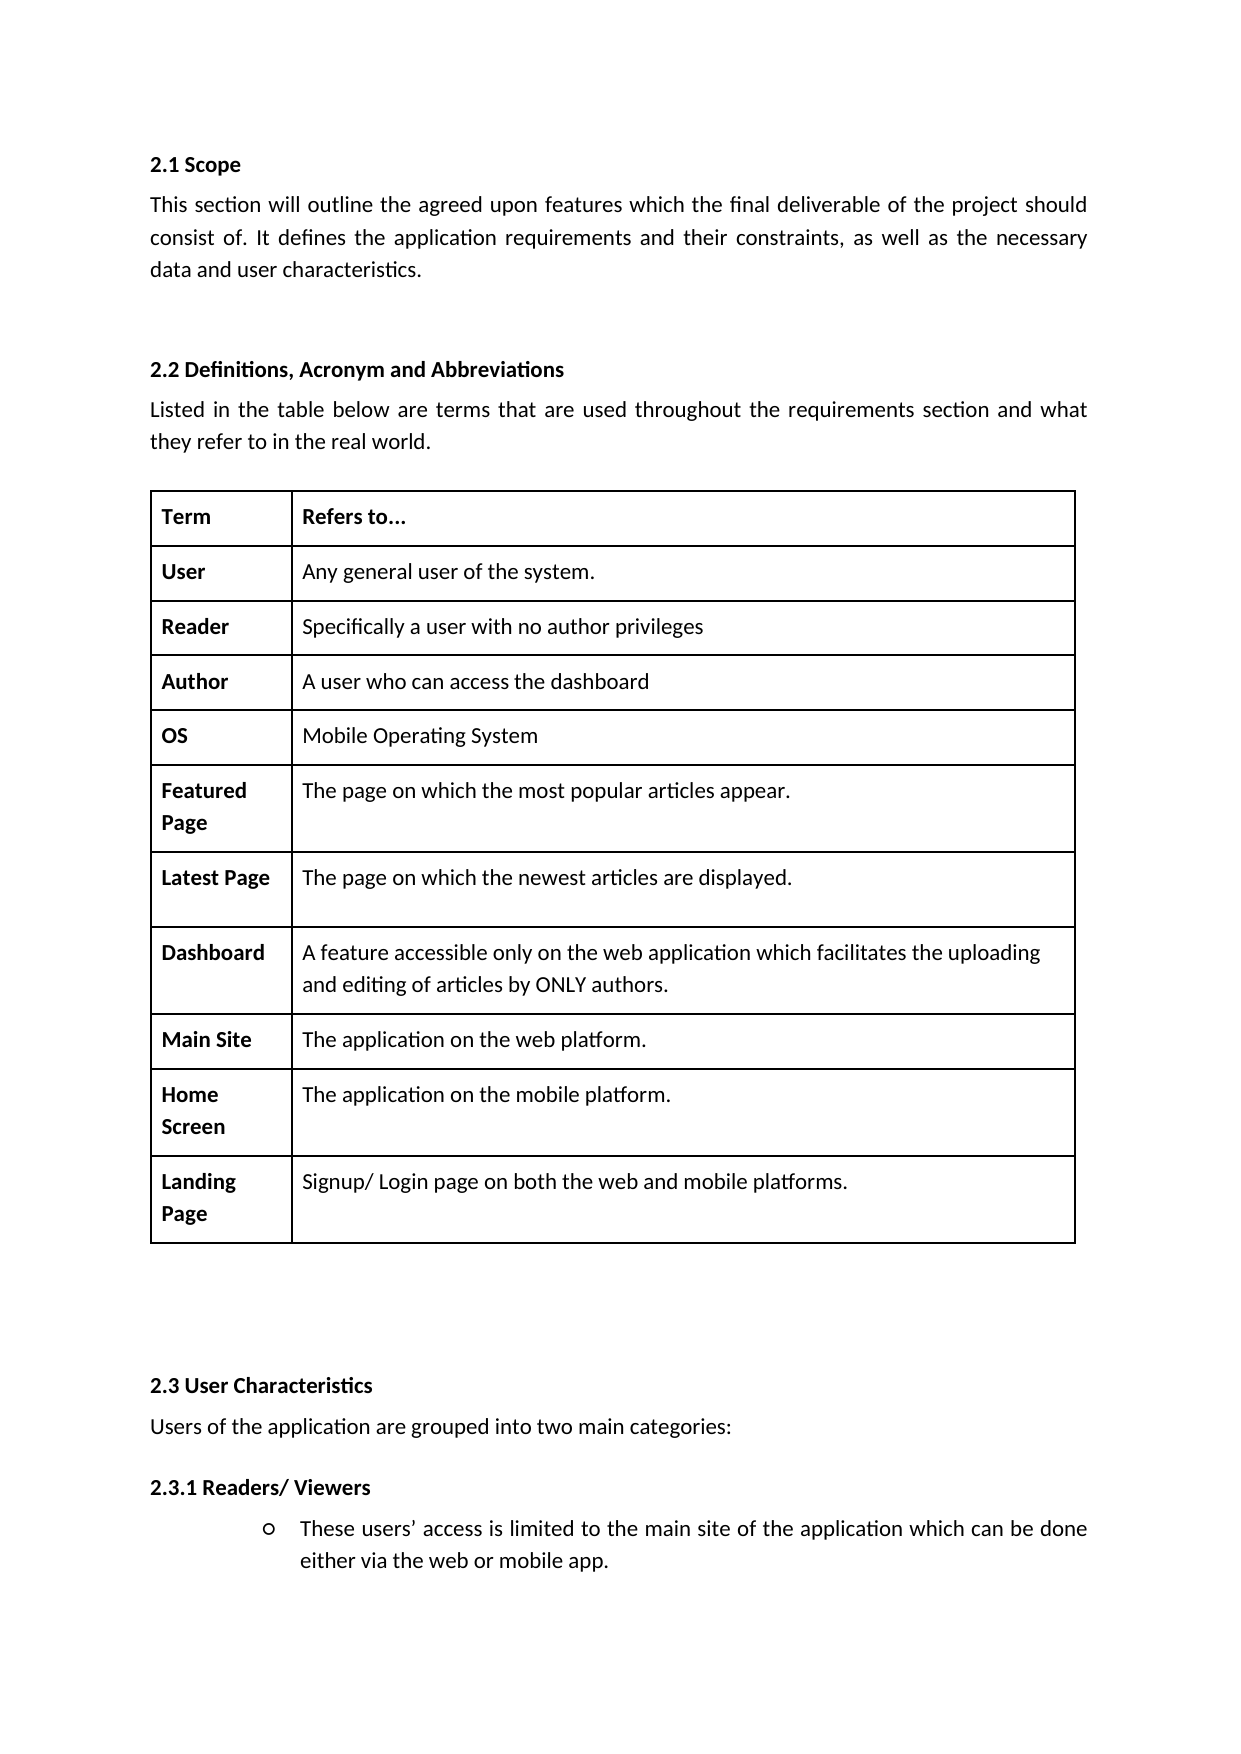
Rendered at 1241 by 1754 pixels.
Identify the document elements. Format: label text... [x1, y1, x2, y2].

table_cell The application on the web platform. [293, 1015, 1074, 1068]
table_cell User [152, 547, 291, 599]
table_cell Dashboard [152, 928, 291, 1013]
table_cell Reader [152, 602, 291, 654]
table_cell Specifically a user with no author privileges [293, 602, 1074, 654]
table_cell Landing Page [152, 1157, 291, 1242]
table_cell OS [152, 711, 291, 764]
table_cell Signup/ Login page on both the web and mobile platforms. [293, 1157, 1074, 1242]
subtitle 2.2 Definitions, Acronym and Abbreviations [150, 355, 1090, 383]
table_header Term [152, 492, 291, 545]
table_cell Any general user of the system. [293, 547, 1074, 599]
table_cell A user who can access the dashboard [293, 656, 1074, 709]
subtitle 2.3.1 Readers/ Viewers [150, 1473, 1090, 1501]
table_cell The page on which the most popular articles appear. [293, 766, 1074, 851]
table_cell The application on the mobile platform. [293, 1070, 1074, 1154]
table_cell Author [152, 656, 291, 709]
table_cell A feature accessible only on the web application which facilitates the uploading and editing of articles by ONLY authors. [293, 928, 1074, 1013]
table_header Refers to... [293, 492, 1074, 545]
text Users of the application are grouped into two main categories: [150, 1412, 1090, 1440]
table_cell Latest Page [152, 853, 291, 926]
text This section will outline the agreed upon features which the final deliverable of the project should consist of. It defines the application requirements and their constraints, as well as the necessary data and user characteristics. [150, 191, 1090, 283]
list These users’ access is limited to the main site of the application which can be done either via the web or mobile app. [262, 1514, 1090, 1574]
table_cell The page on which the newest articles are displayed. [293, 853, 1074, 926]
text Listed in the table below are terms that are used throughout the requirements section and what they refer to in the real world. [150, 395, 1090, 456]
table_cell Home Screen [152, 1070, 291, 1154]
subtitle 2.3 User Characteristics [150, 1371, 1090, 1399]
table_cell Mobile Operating System [293, 711, 1074, 764]
table_cell Featured Page [152, 766, 291, 851]
table_cell Main Site [152, 1015, 291, 1068]
subtitle 2.1 Scope [150, 150, 1090, 178]
